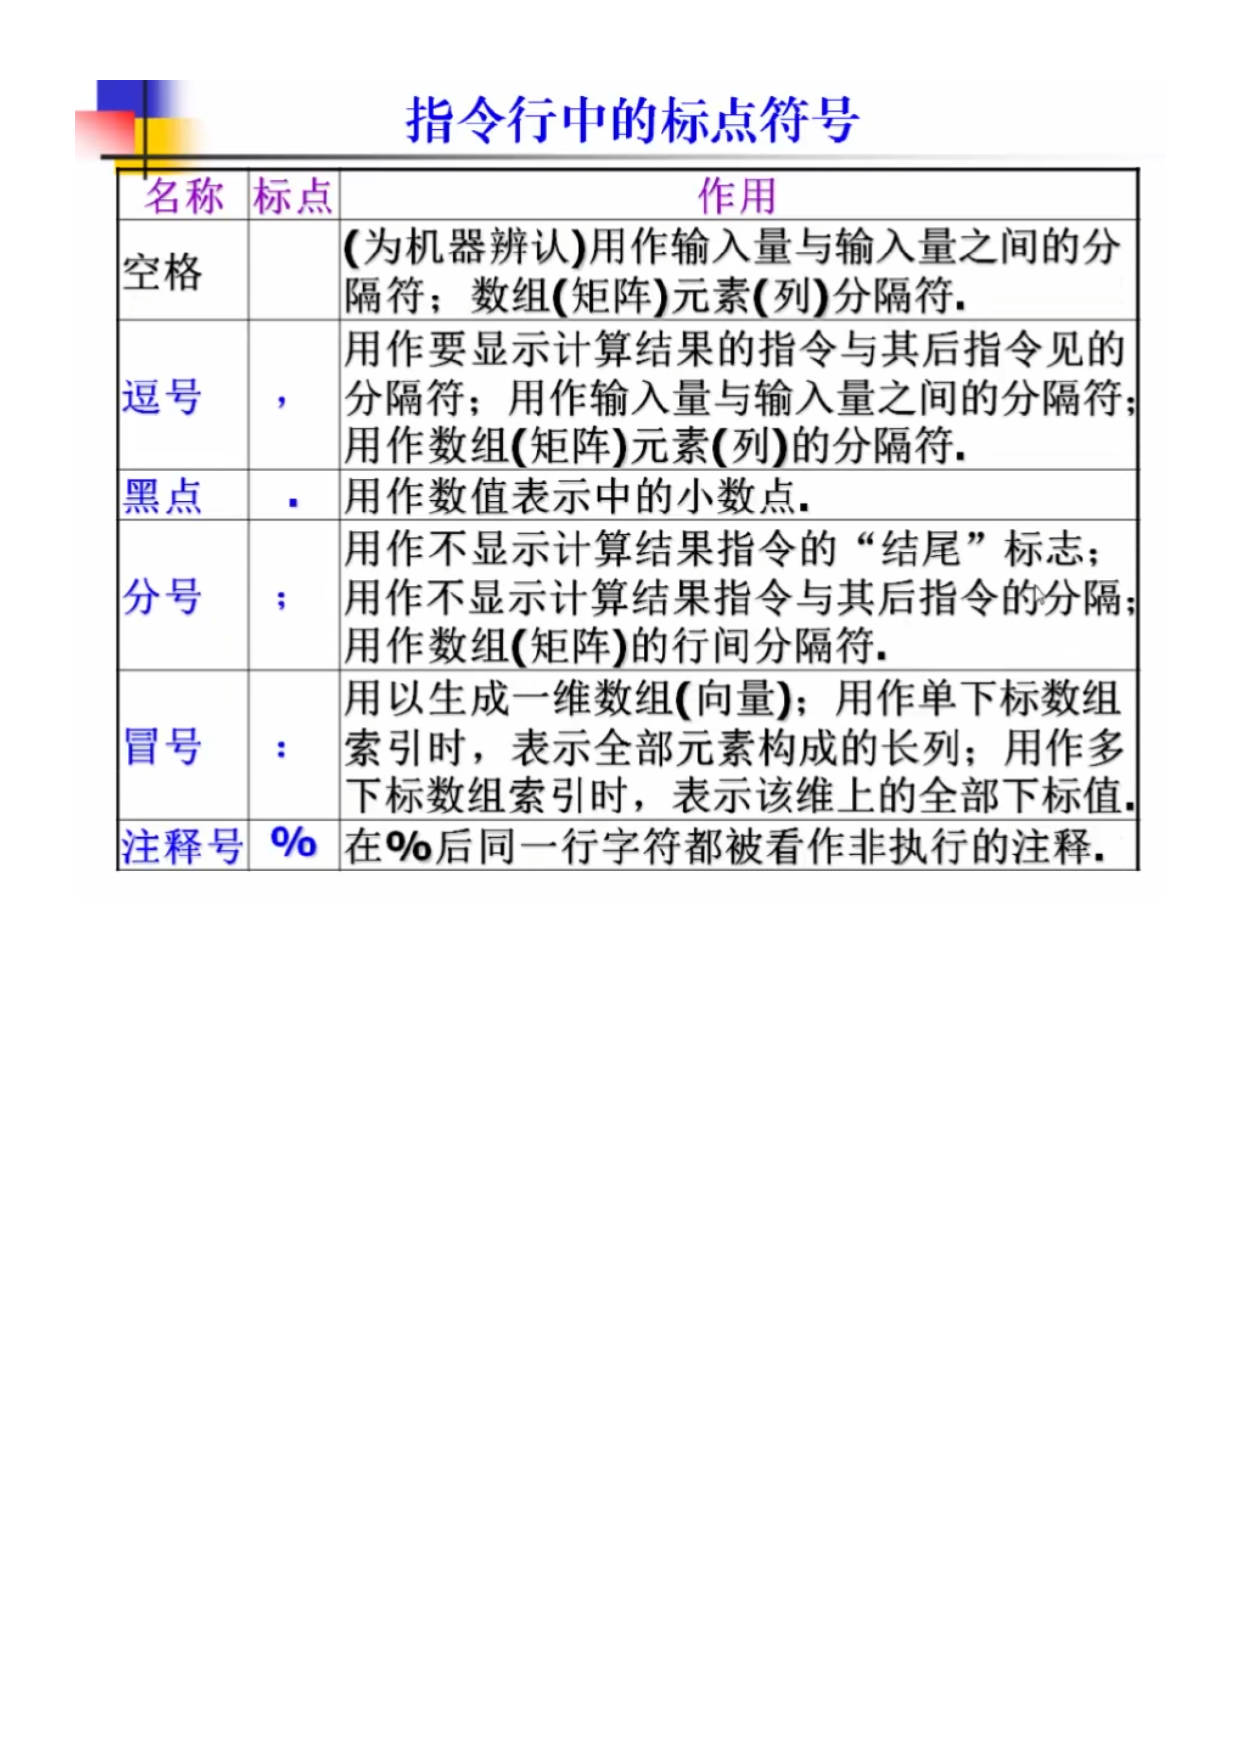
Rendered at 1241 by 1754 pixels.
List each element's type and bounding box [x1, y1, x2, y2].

picture [75, 80, 1166, 899]
